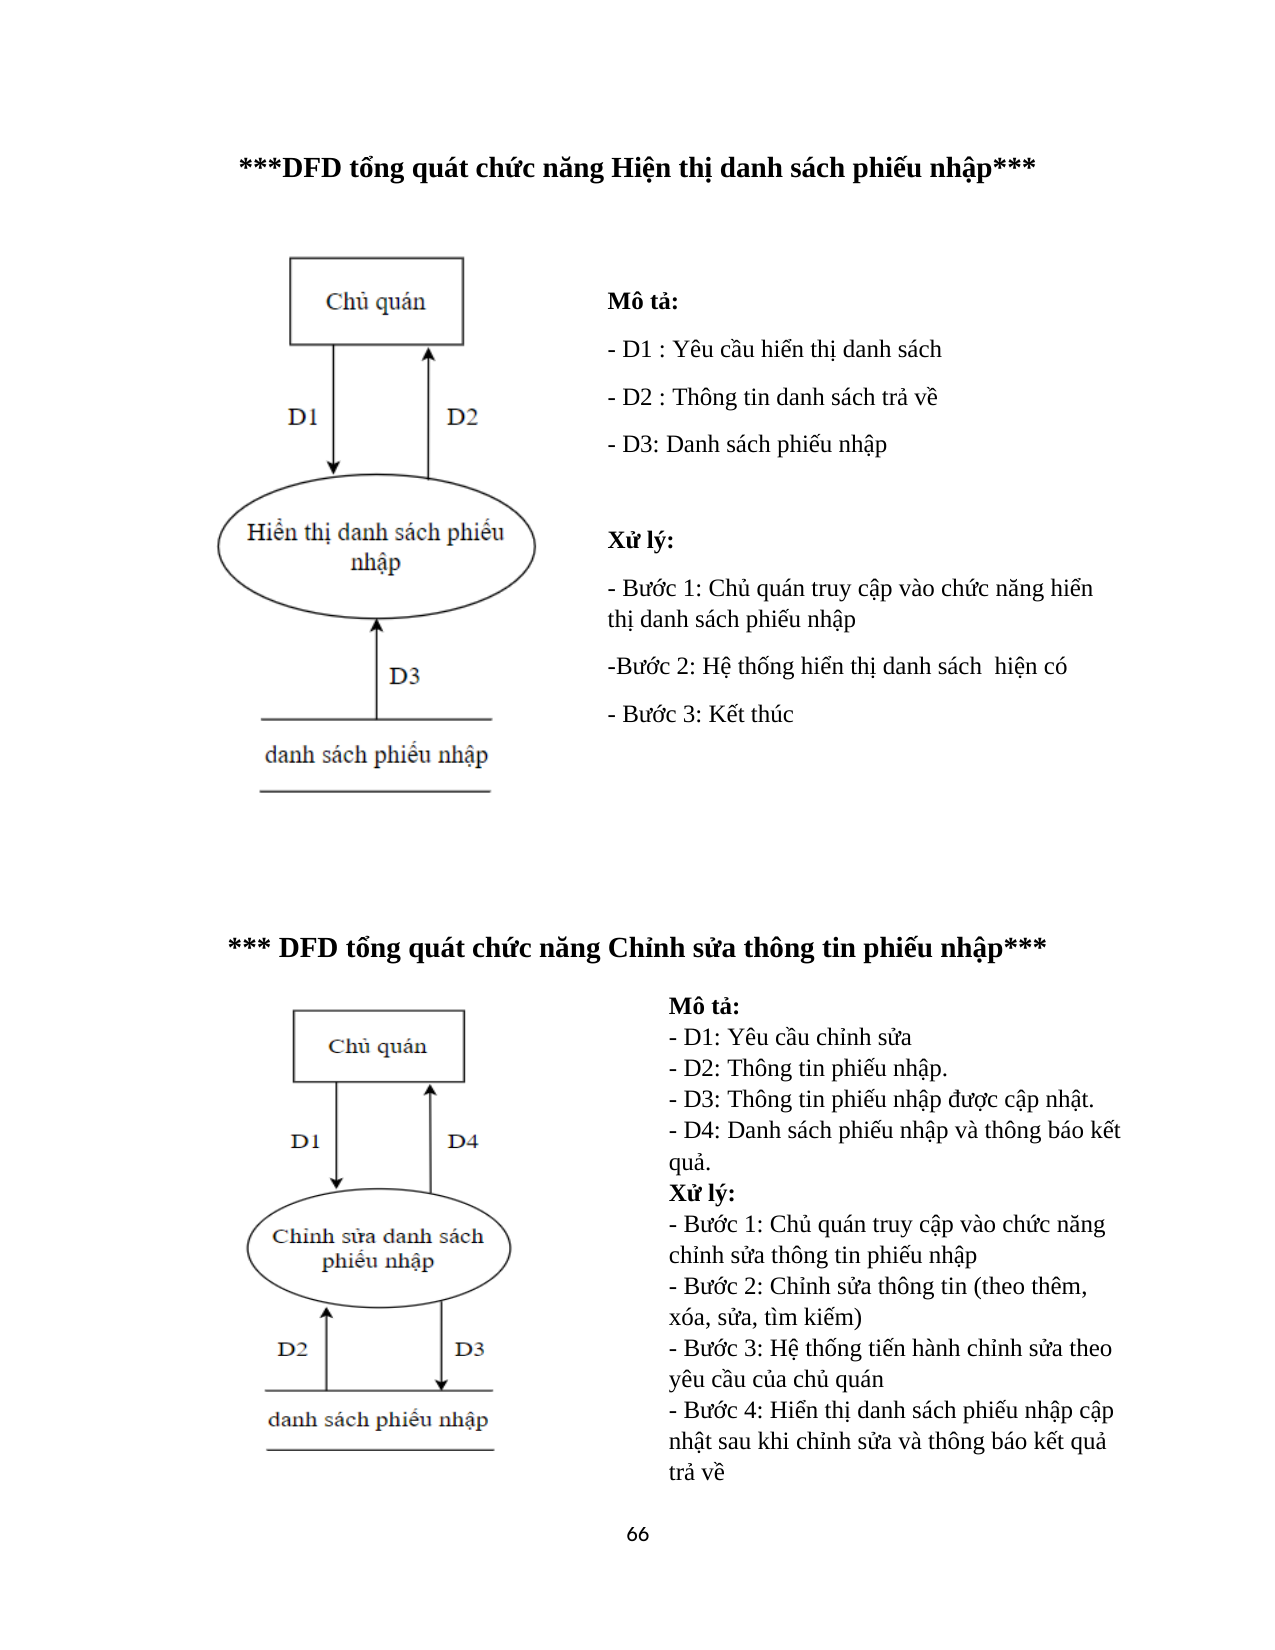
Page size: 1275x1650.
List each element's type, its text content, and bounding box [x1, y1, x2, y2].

text - Bước 2: Chỉnh sửa thông tin (theo thêm, xóa, sửa, tìm kiếm) [650, 1271, 1125, 1331]
text - D1: Yêu cầu chỉnh sửa [650, 1022, 1125, 1051]
text - D1 : Yêu cầu hiển thị danh sách [589, 334, 1125, 363]
text *** DFD tổng quát chức năng Chỉnh sửa thông tin phiếu nhập*** [150, 930, 1125, 964]
text ***DFD tổng quát chức năng Hiện thị danh sách phiếu nhập*** [150, 150, 1125, 183]
picture [150, 986, 650, 1527]
picture [150, 232, 589, 881]
text - D2: Thông tin phiếu nhập. [650, 1053, 1125, 1082]
text Mô tả: [589, 286, 1125, 315]
text - Bước 3: Kết thúc [589, 699, 1125, 728]
text - D4: Danh sách phiếu nhập và thông báo kết quả. [650, 1116, 1125, 1175]
text - D3: Danh sách phiếu nhập [589, 429, 1125, 458]
text - Bước 1: Chủ quán truy cập vào chức năng chỉnh sửa thông tin phiếu nhập [650, 1209, 1125, 1268]
text - Bước 4: Hiển thị danh sách phiếu nhập cập nhật sau khi chỉnh sửa và thông báo kết quả trả về [650, 1395, 1125, 1486]
text - D2 : Thông tin danh sách trả về [589, 382, 1125, 411]
text - Bước 1: Chủ quán truy cập vào chức năng hiển thị danh sách phiếu nhập [589, 573, 1125, 632]
text Mô tả: [650, 991, 1125, 1020]
text Xử lý: [650, 1178, 1125, 1206]
text Xử lý: [589, 525, 1125, 554]
text - D3: Thông tin phiếu nhập được cập nhật. [650, 1084, 1125, 1113]
text -Bước 2: Hệ thống hiển thị danh sách hiện có [589, 651, 1125, 680]
text - Bước 3: Hệ thống tiến hành chỉnh sửa theo yêu cầu của chủ quán [650, 1333, 1125, 1393]
